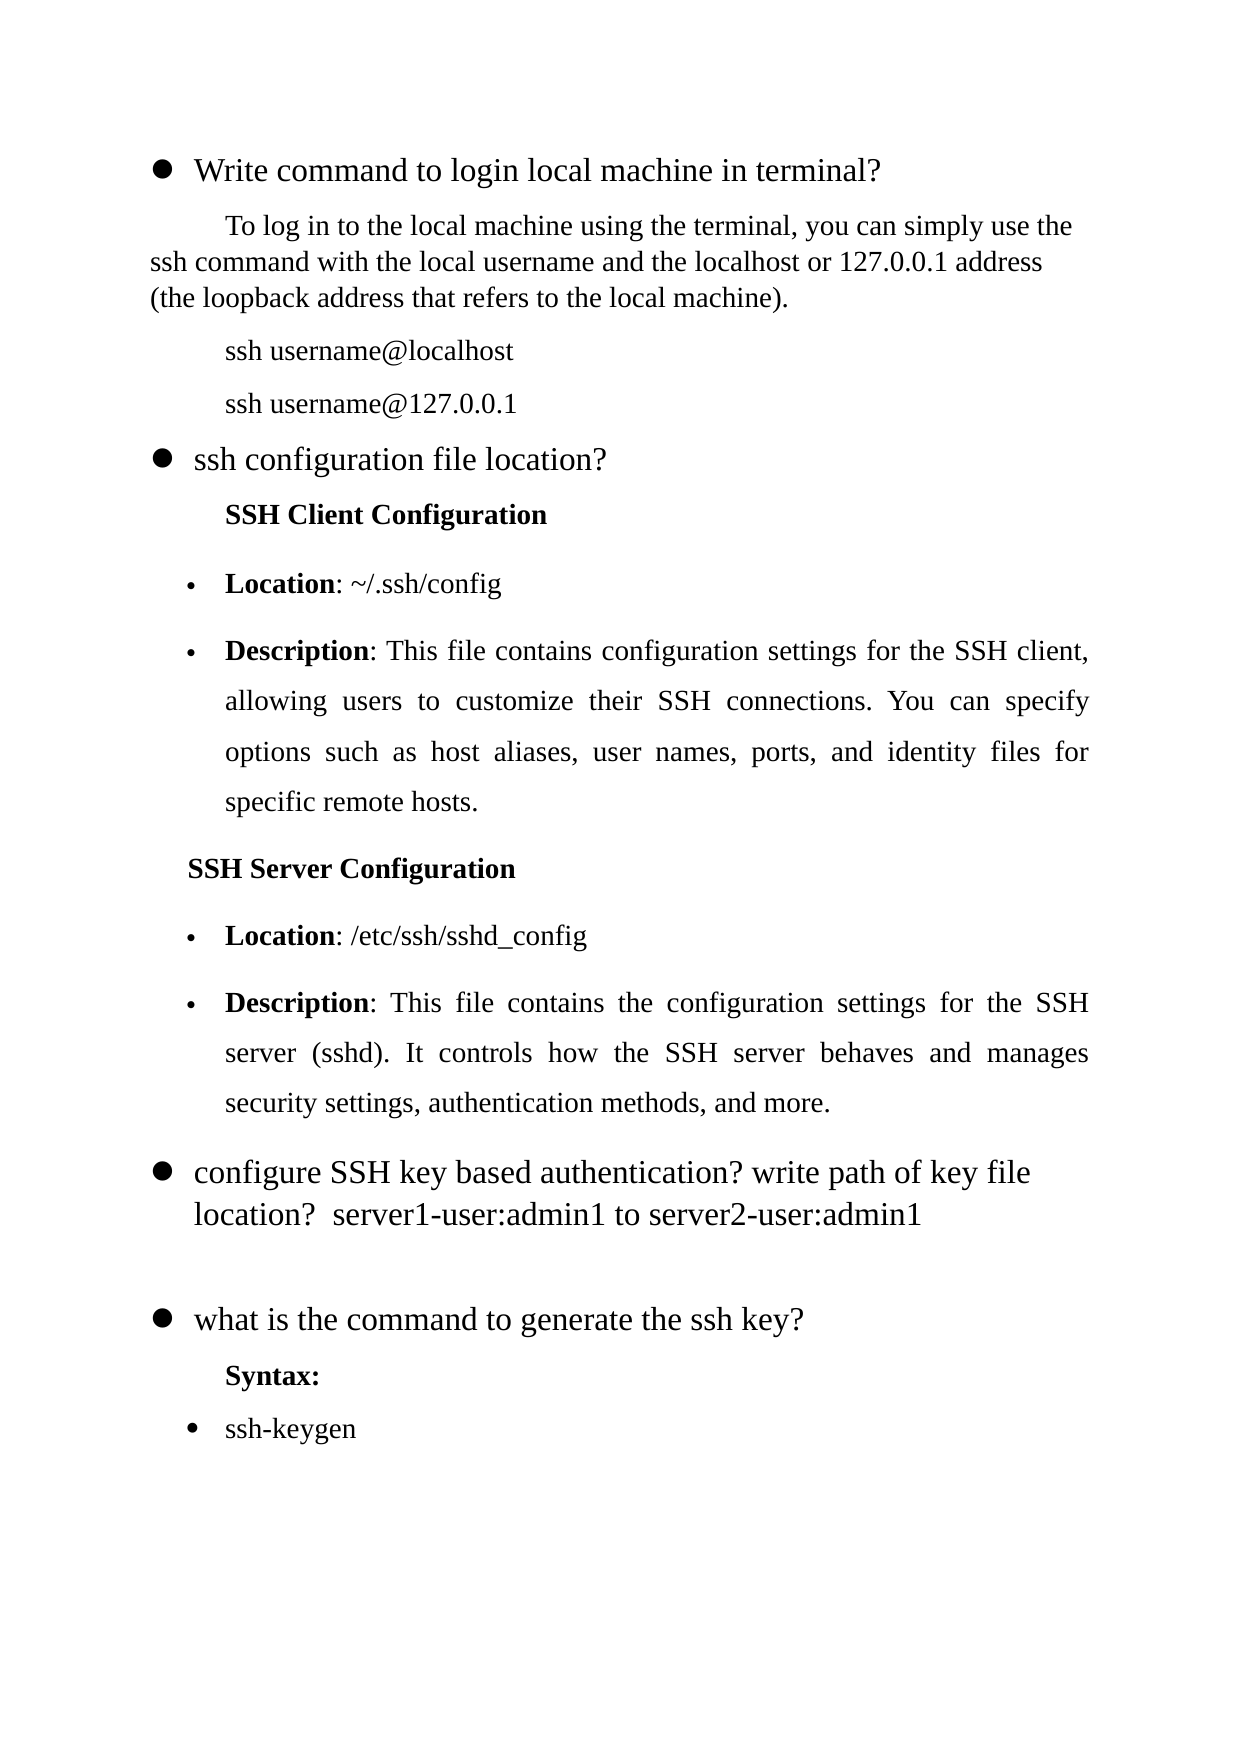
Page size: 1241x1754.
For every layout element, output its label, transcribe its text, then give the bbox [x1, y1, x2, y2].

list Description: This file contains the configuration settings for the SSH server (sshd). It controls how the SSH server behaves and manages security settings, authentication methods, and more. [187, 985, 1090, 1119]
list Description: This file contains configuration settings for the SSH client, allowing users to customize their SSH connections. You can specify options such as host aliases, user names, ports, and identity files for specific remote hosts. [187, 633, 1090, 818]
list To log in to the local machine using the terminal, you can simply use the ssh command with the local username and the localhost or 127.0.0.1 address (the loopback address that refers to the local machine). [150, 208, 1090, 314]
text Syntax: [150, 1358, 1090, 1391]
list Location: ~/.ssh/config [187, 566, 1090, 600]
list configure SSH key based authentication? write path of key file location? server1-user:admin1 to server2-user:admin1 [150, 1153, 1090, 1232]
list ssh username@localhost [150, 333, 1090, 367]
list Location: /etc/ssh/sshd_config [187, 918, 1090, 952]
text SSH Client Configuration [194, 497, 1090, 530]
list ssh username@127.0.0.1 [150, 386, 1090, 419]
list ssh-keygen [187, 1411, 1090, 1444]
text SSH Server Configuration [187, 851, 1090, 884]
list Write command to login local machine in terminal? [150, 150, 1090, 188]
list ssh configuration file location? [150, 439, 1090, 477]
list what is the command to generate the ssh key? [150, 1300, 1090, 1338]
